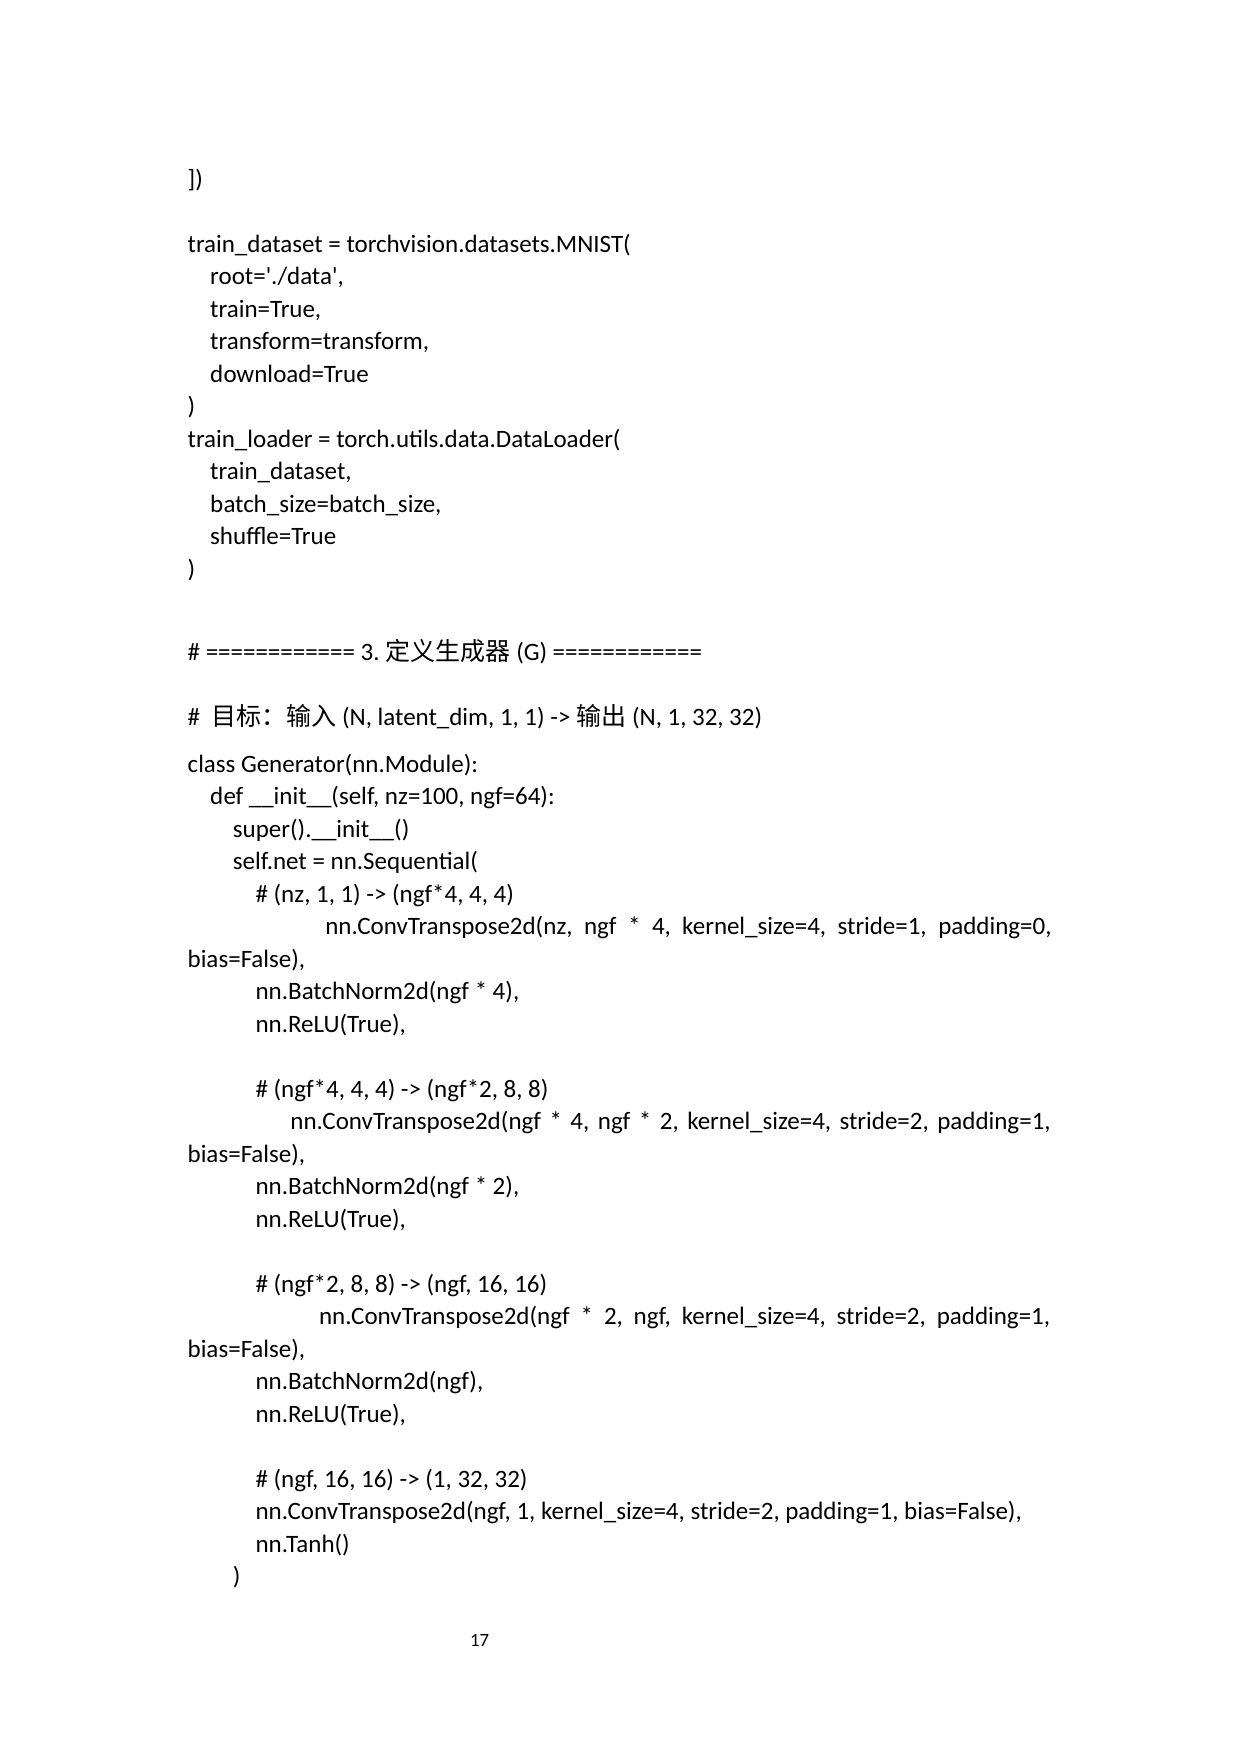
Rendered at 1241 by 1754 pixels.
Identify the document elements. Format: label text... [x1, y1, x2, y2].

text train_dataset = torchvision.datasets.MNIST( [187, 227, 1053, 259]
text self.net = nn.Sequential( [187, 844, 1053, 877]
text train=True, [187, 292, 1053, 324]
text def __init__(self, nz=100, ngf=64): [187, 779, 1053, 812]
text # (ngf*4, 4, 4) -> (ngf*2, 8, 8) [187, 1072, 1053, 1104]
text class Generator(nn.Module): [187, 747, 1053, 779]
text # 目标：输入 (N, latent_dim, 1, 1) -> 输出 (N, 1, 32, 32) [187, 682, 1053, 747]
text nn.ConvTranspose2d(ngf * 4, ngf * 2, kernel_size=4, stride=2, padding=1, bias=False), [187, 1104, 1053, 1169]
text ) [187, 389, 1053, 422]
text batch_size=batch_size, [187, 487, 1053, 519]
text nn.ConvTranspose2d(ngf * 2, ngf, kernel_size=4, stride=2, padding=1, bias=False), [187, 1299, 1053, 1364]
text transform=transform, [187, 324, 1053, 357]
text # (ngf*2, 8, 8) -> (ngf, 16, 16) [187, 1267, 1053, 1299]
text nn.ConvTranspose2d(nz, ngf * 4, kernel_size=4, stride=1, padding=0, bias=False), [187, 909, 1053, 974]
text nn.ReLU(True), [187, 1397, 1053, 1429]
text ]) [187, 162, 1053, 194]
text nn.BatchNorm2d(ngf), [187, 1364, 1053, 1397]
text nn.BatchNorm2d(ngf * 2), [187, 1169, 1053, 1202]
text nn.ReLU(True), [187, 1007, 1053, 1039]
text # (ngf, 16, 16) -> (1, 32, 32) [187, 1462, 1053, 1494]
text root='./data', [187, 259, 1053, 292]
text shuffle=True [187, 519, 1053, 552]
text super().__init__() [187, 812, 1053, 844]
text download=True [187, 357, 1053, 389]
text ) [187, 552, 1053, 584]
text ) [187, 1559, 1053, 1592]
text # ============ 3. 定义生成器 (G) ============ [187, 617, 1053, 682]
text nn.ConvTranspose2d(ngf, 1, kernel_size=4, stride=2, padding=1, bias=False), [187, 1494, 1053, 1527]
text nn.BatchNorm2d(ngf * 4), [187, 974, 1053, 1007]
text train_loader = torch.utils.data.DataLoader( [187, 422, 1053, 454]
text nn.Tanh() [187, 1527, 1053, 1559]
text # (nz, 1, 1) -> (ngf*4, 4, 4) [187, 877, 1053, 909]
text nn.ReLU(True), [187, 1202, 1053, 1234]
text train_dataset, [187, 454, 1053, 487]
